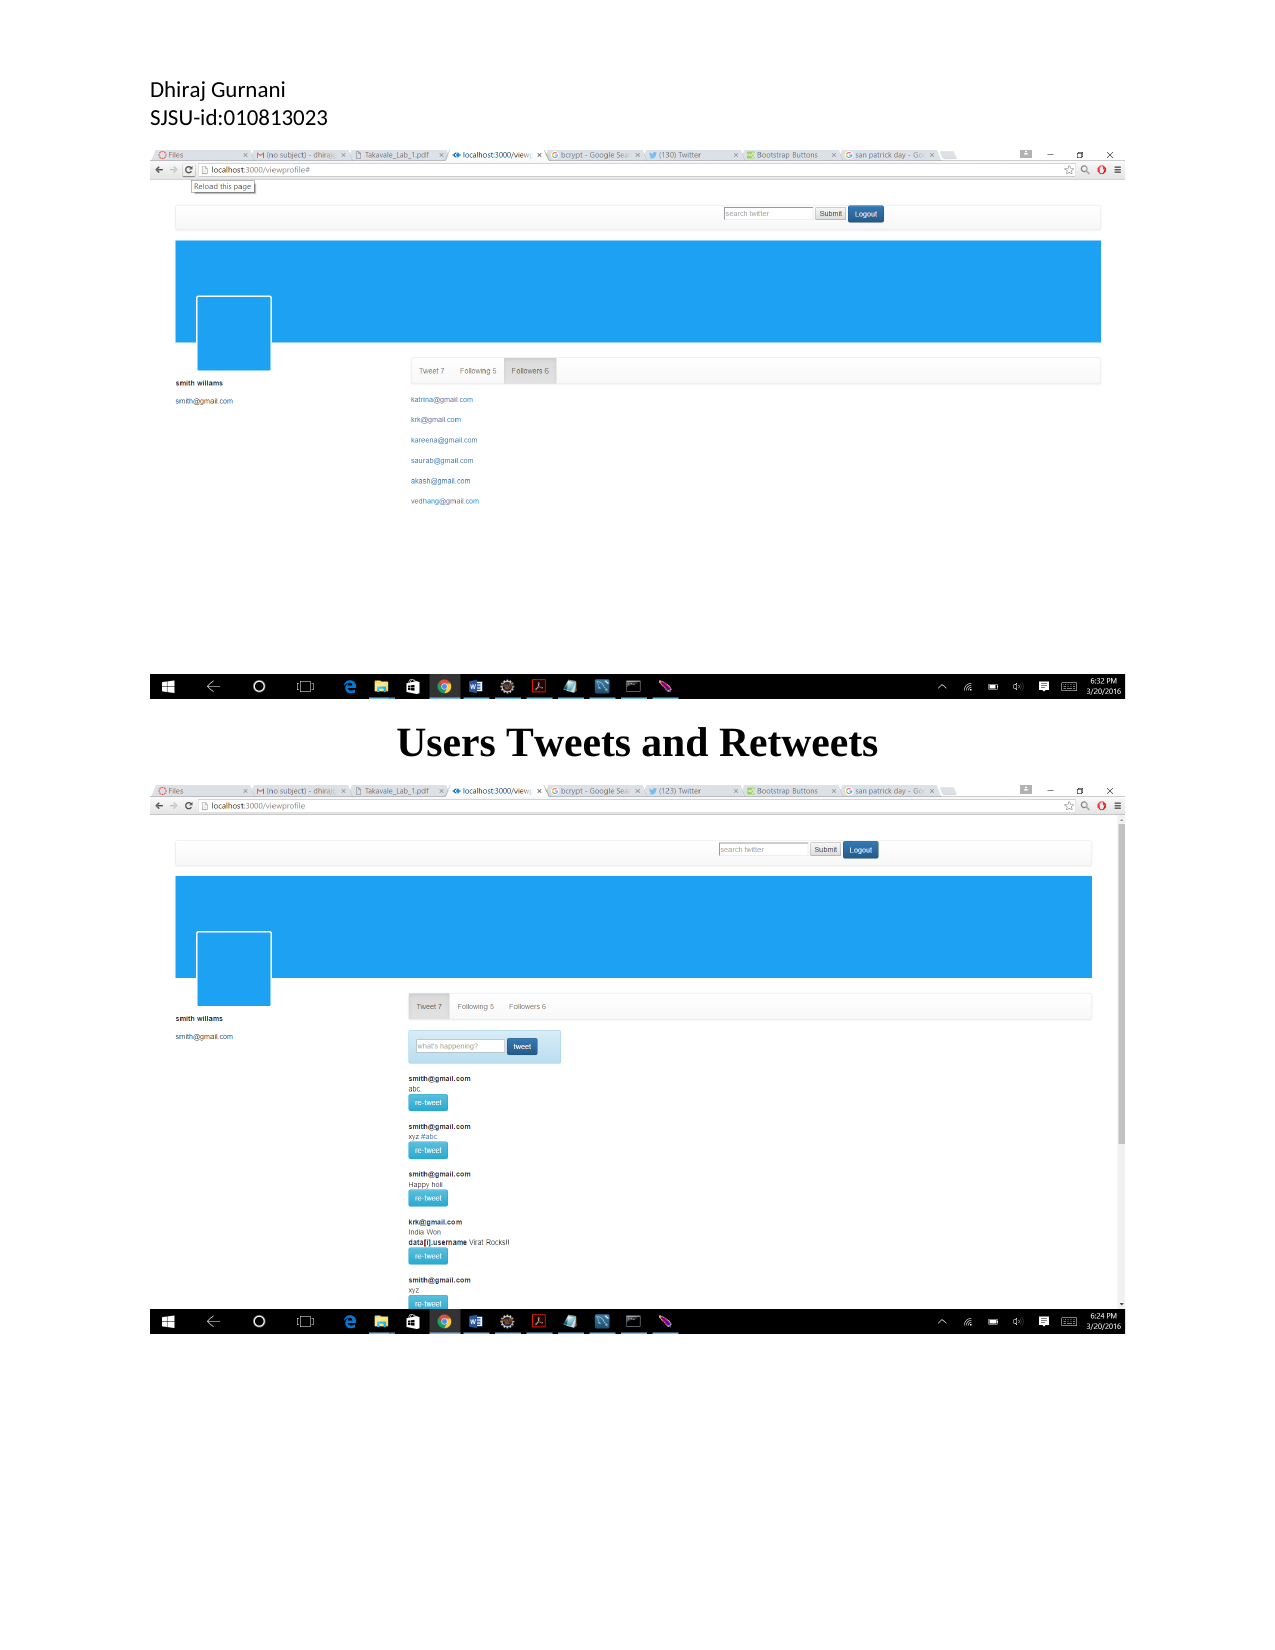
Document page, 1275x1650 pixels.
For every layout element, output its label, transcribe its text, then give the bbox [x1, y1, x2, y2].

picture [150, 785, 1125, 1334]
picture [150, 150, 1125, 699]
text Users Tweets and Retweets [150, 717, 1125, 765]
